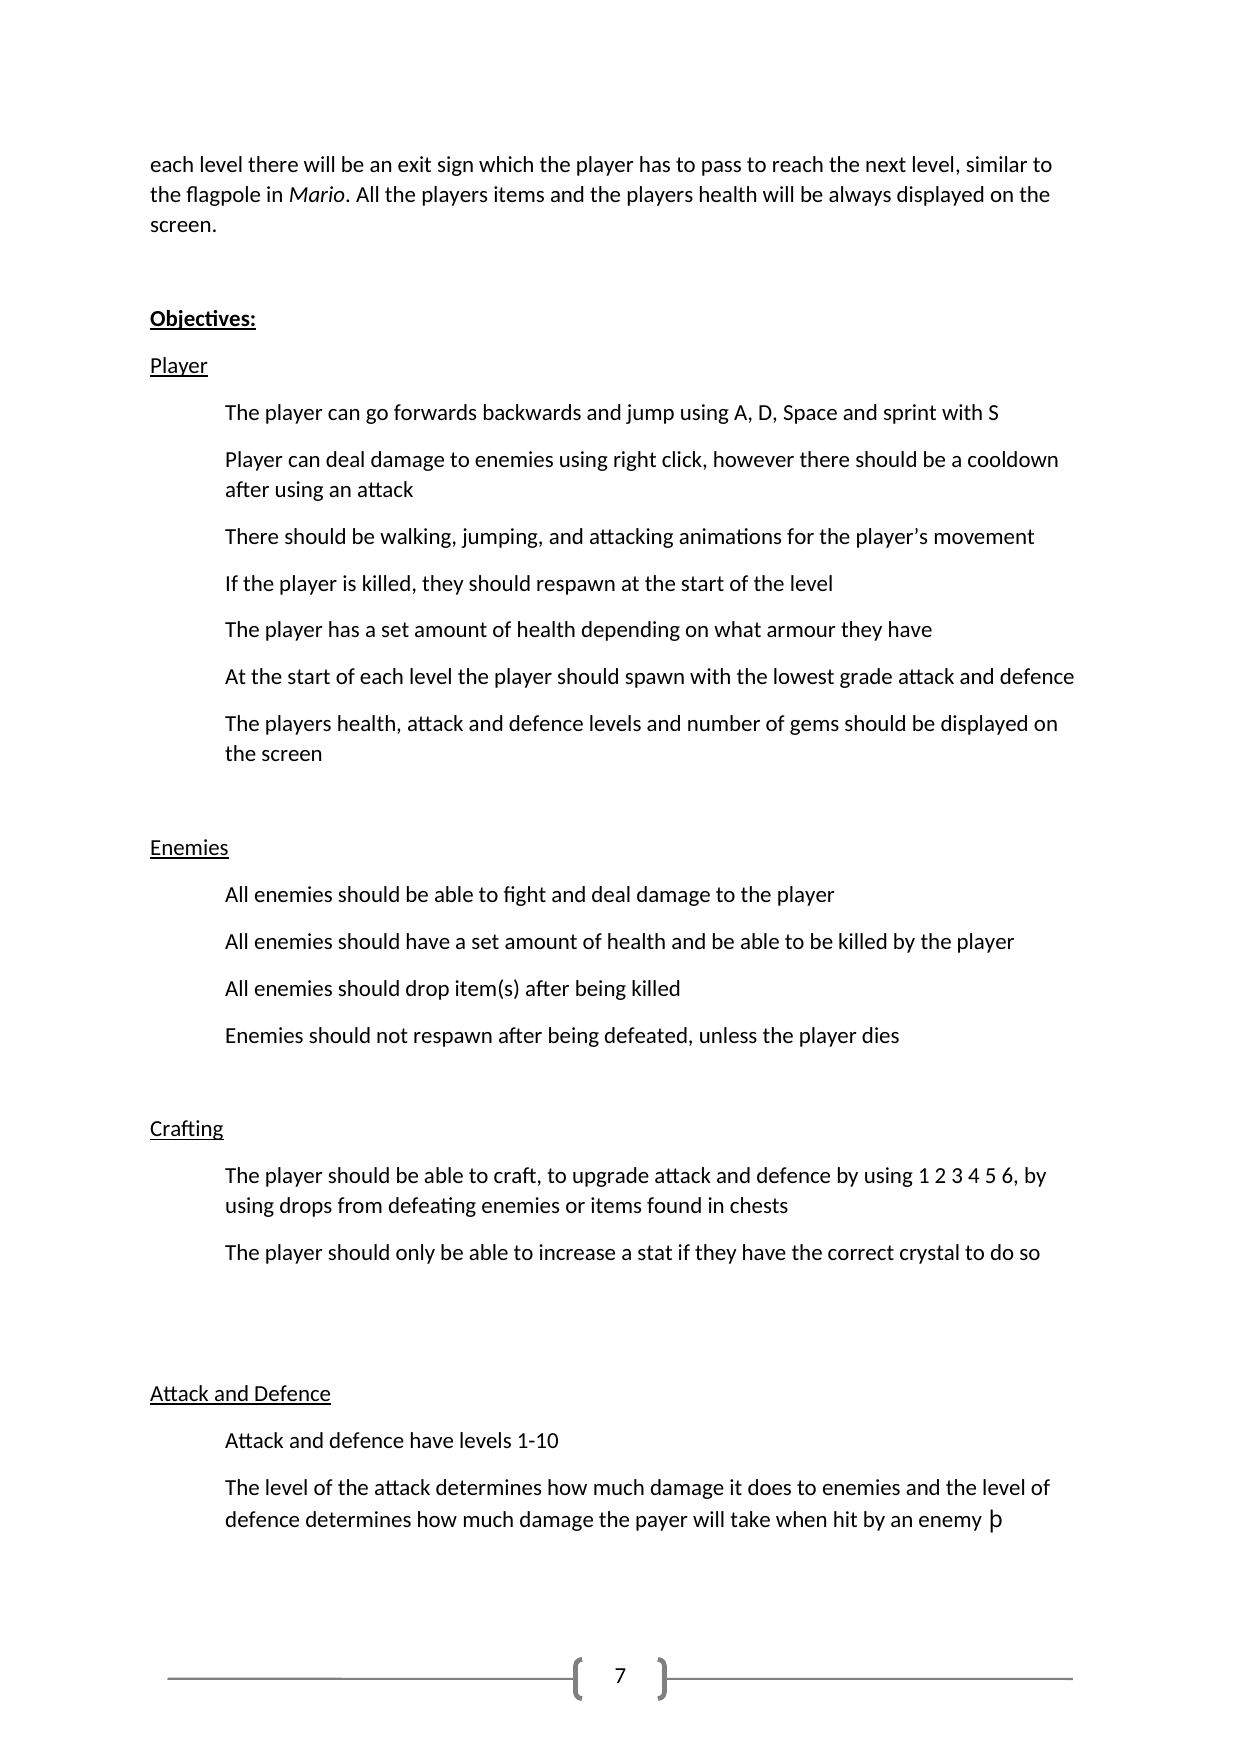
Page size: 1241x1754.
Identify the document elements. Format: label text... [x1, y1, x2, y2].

text All enemies should have a set amount of health and be able to be killed by the player [150, 927, 1090, 955]
text The player should be able to craft, to upgrade attack and defence by using 1 2 3 4 5 6, by using drops from defeating enemies or items found in chests [225, 1161, 1090, 1220]
text All enemies should drop item(s) after being killed [150, 974, 1090, 1002]
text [150, 150, 1090, 238]
text Crafting [150, 1114, 1090, 1143]
text If the player is killed, they should respawn at the start of the level [225, 569, 1090, 597]
text All enemies should be able to fight and deal damage to the player [150, 880, 1090, 908]
text There should be walking, jumping, and attacking animations for the player’s movement [225, 522, 1090, 550]
text The player can go forwards backwards and jump using A, D, Space and sprint with S [150, 398, 1090, 426]
text Attack and Defence [150, 1379, 1090, 1407]
text Player [150, 351, 1090, 379]
text Objectives: [150, 304, 1090, 332]
text The players health, attack and defence levels and number of gems should be displayed on the screen [225, 709, 1090, 768]
text The level of the attack determines how much damage it does to enemies and the level of defence determines how much damage the payer will take when hit by an enemy þ [225, 1473, 1090, 1535]
text The player should only be able to increase a stat if they have the correct crystal to do so [225, 1238, 1090, 1267]
text Enemies should not respawn after being defeated, unless the player dies [150, 1021, 1090, 1049]
text At the start of each level the player should spawn with the lowest grade attack and defence [225, 662, 1090, 691]
text Attack and defence have levels 1-10 [150, 1426, 1090, 1454]
text The player has a set amount of health depending on what armour they have [225, 616, 1090, 644]
text Enemies [150, 833, 1090, 861]
text Player can deal damage to enemies using right click, however there should be a cooldown after using an attack [225, 445, 1090, 503]
